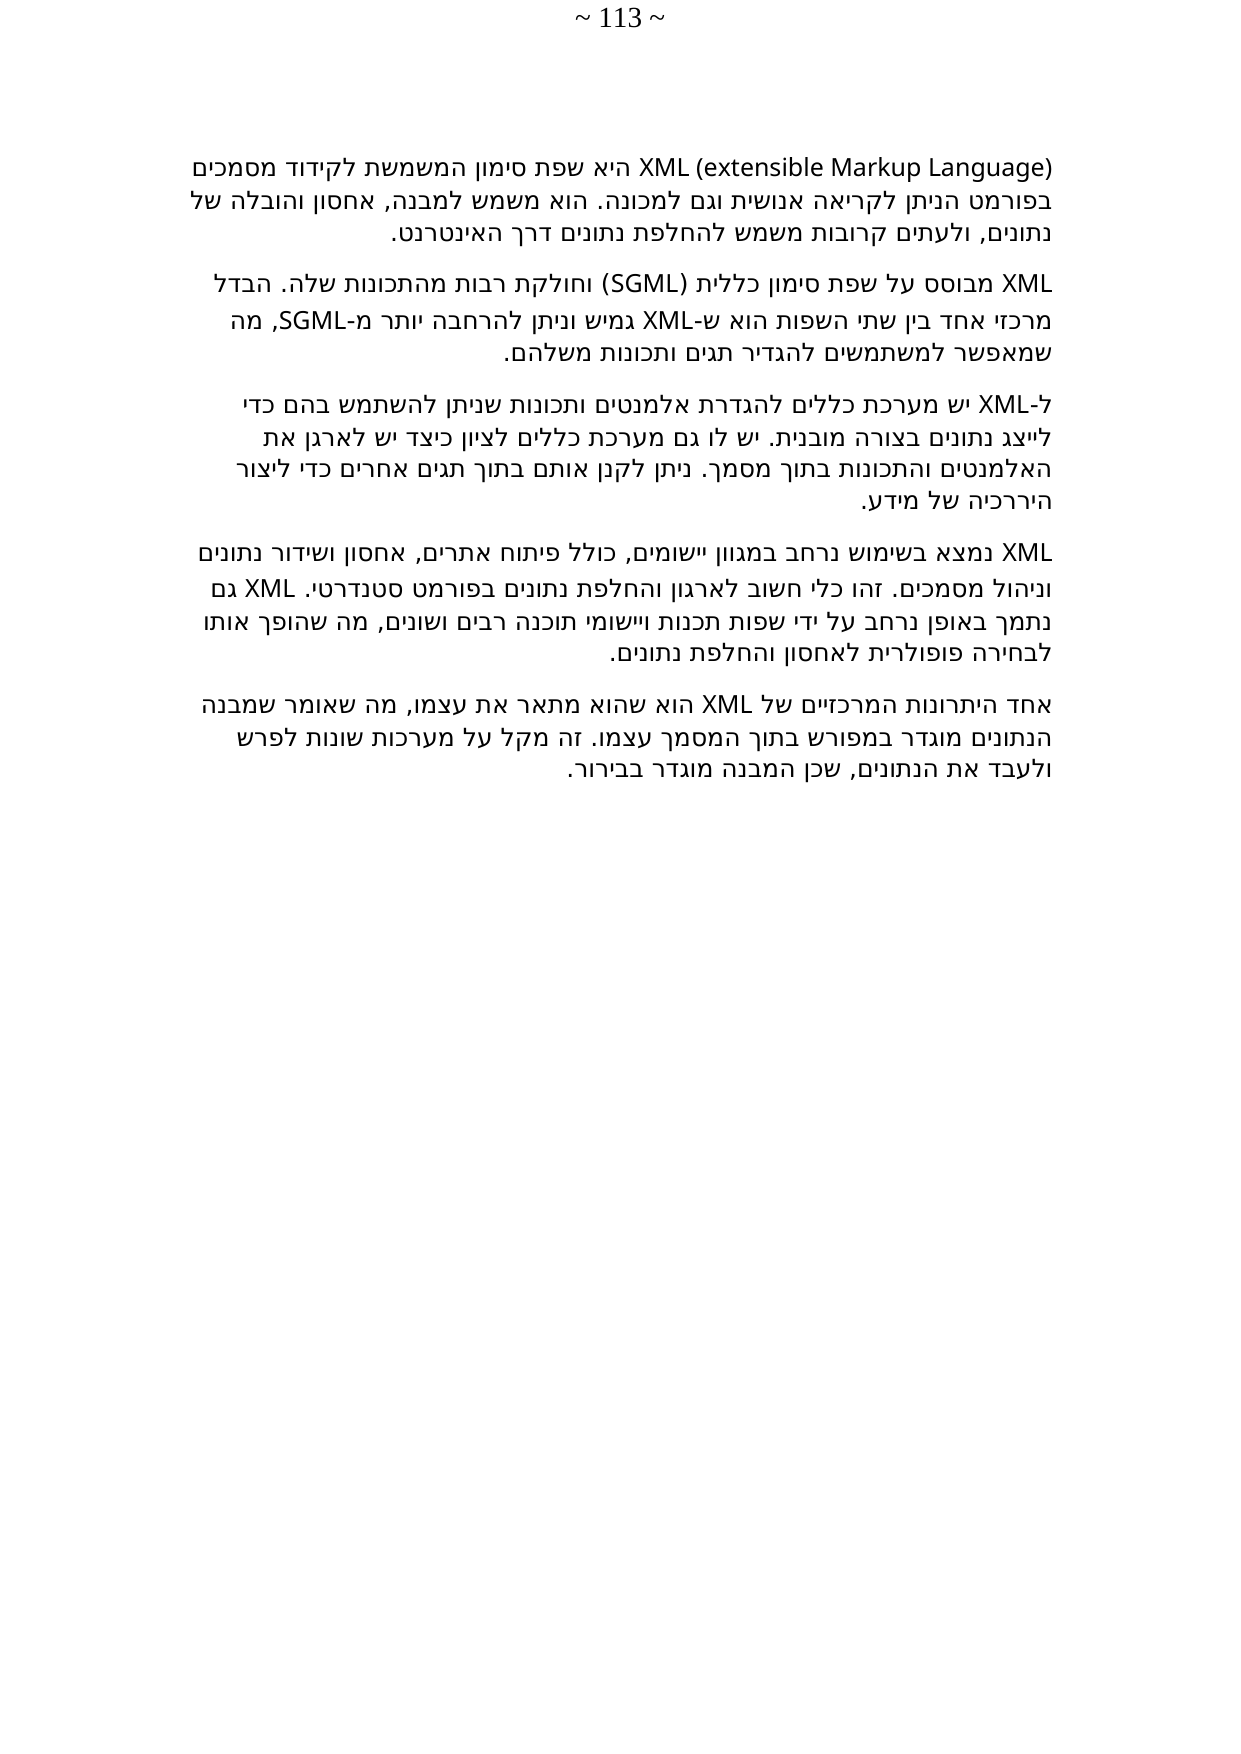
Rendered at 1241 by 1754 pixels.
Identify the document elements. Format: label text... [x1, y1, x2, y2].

text XML (extensible Markup Language) היא שפת סימון המשמשת לקידוד מסמכים בפורמט הניתן לקריאה אנושית וגם למכונה. הוא משמש למבנה, אחסון והובלה של נתונים, ולעתים קרובות משמש להחלפת נתונים דרך האינטרנט. [187, 150, 1053, 247]
text XML מבוסס על שפת סימון כללית (SGML) וחולקת רבות מהתכונות שלה. הבדל מרכזי אחד בין שתי השפות הוא ש-XML גמיש וניתן להרחבה יותר מ-SGML, מה שמאפשר למשתמשים להגדיר תגים ותכונות משלהם. [187, 266, 1053, 368]
text XML נמצא בשימוש נרחב במגוון יישומים, כולל פיתוח אתרים, אחסון ושידור נתונים וניהול מסמכים. זהו כלי חשוב לארגון והחלפת נתונים בפורמט סטנדרטי. XML גם נתמך באופן נרחב על ידי שפות תכנות ויישומי תוכנה רבים ושונים, מה שהופך אותו לבחירה פופולרית לאחסון והחלפת נתונים. [187, 534, 1053, 667]
text אחד היתרונות המרכזיים של XML הוא שהוא מתאר את עצמו, מה שאומר שמבנה הנתונים מוגדר במפורש בתוך המסמך עצמו. זה מקל על מערכות שונות לפרש ולעבד את הנתונים, שכן המבנה מוגדר בבירור. [187, 686, 1053, 783]
text ל-XML יש מערכת כללים להגדרת אלמנטים ותכונות שניתן להשתמש בהם כדי לייצג נתונים בצורה מובנית. יש לו גם מערכת כללים לציון כיצד יש לארגן את האלמנטים והתכונות בתוך מסמך. ניתן לקנן אותם בתוך תגים אחרים כדי ליצור היררכיה של מידע. [187, 387, 1053, 515]
